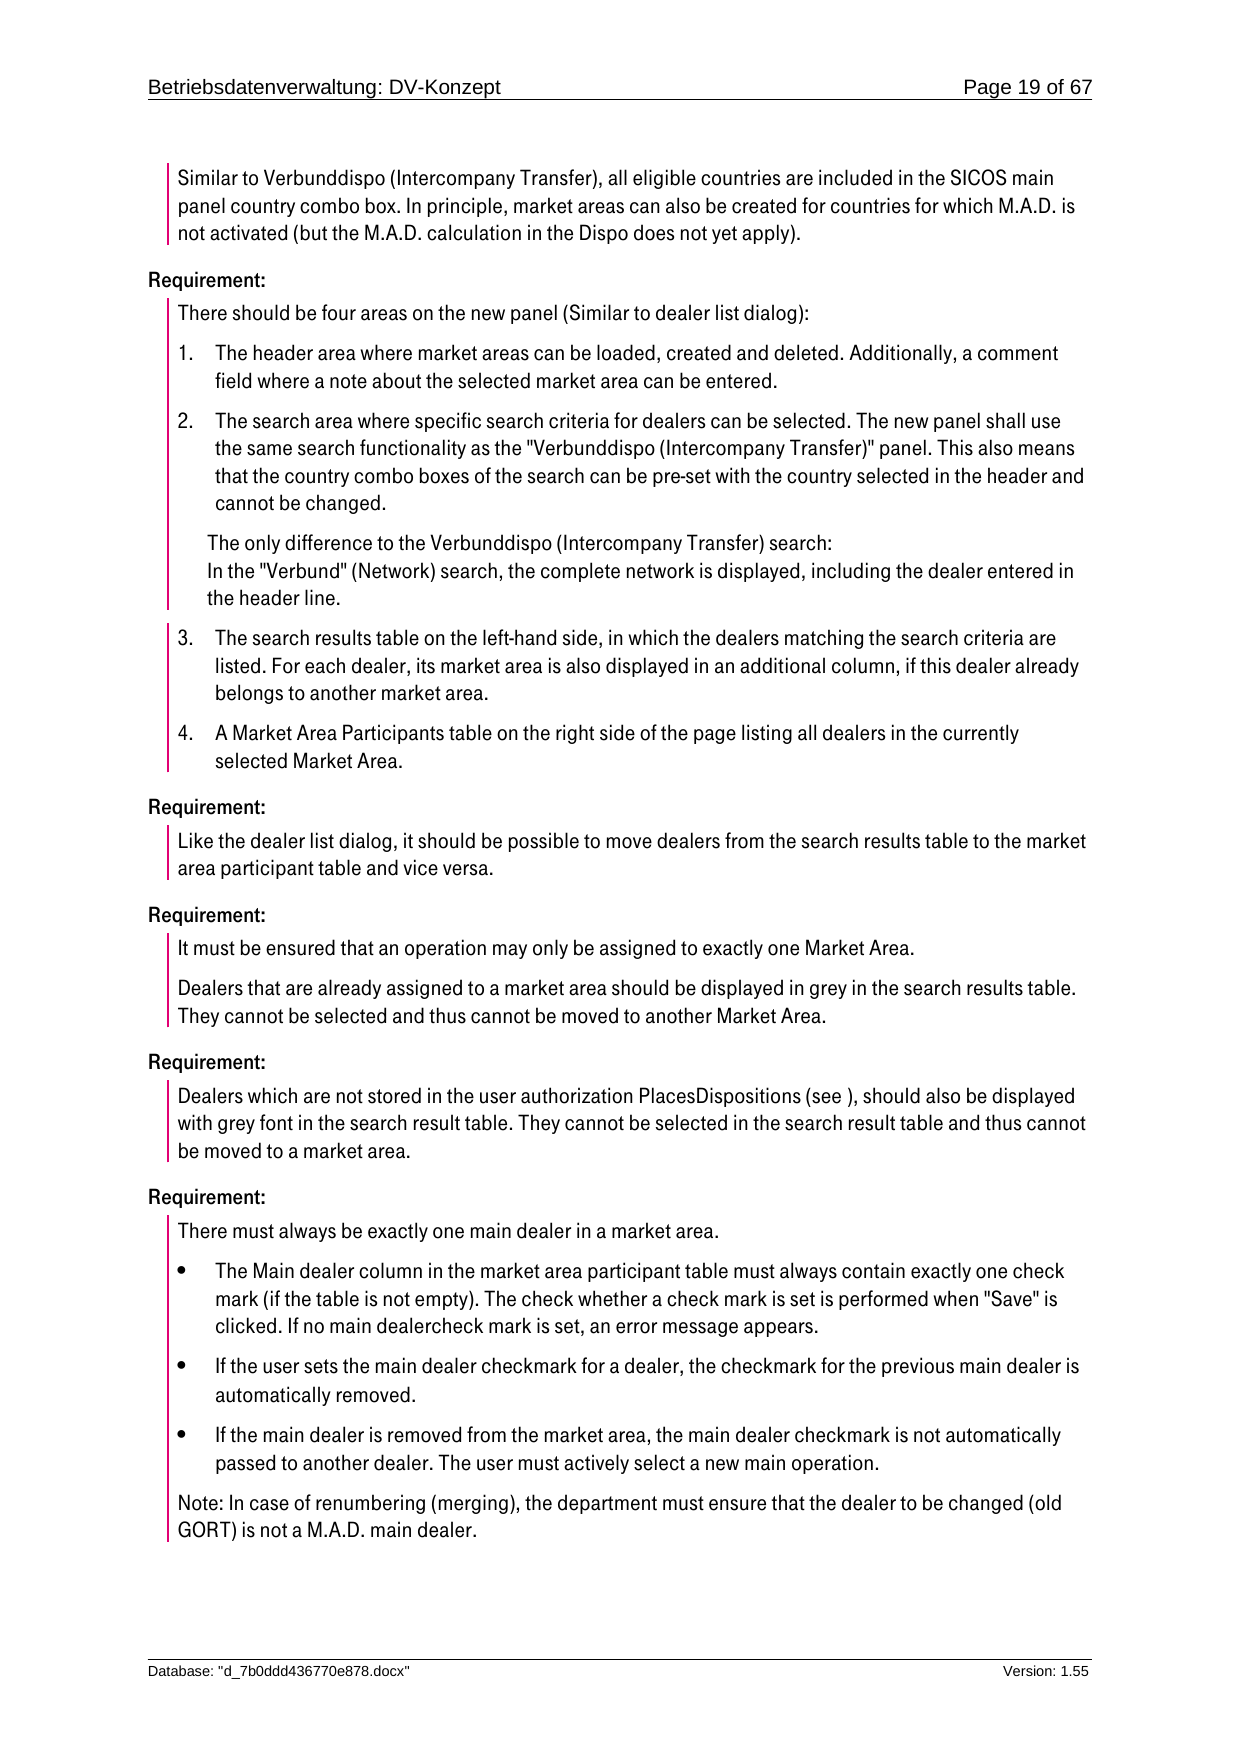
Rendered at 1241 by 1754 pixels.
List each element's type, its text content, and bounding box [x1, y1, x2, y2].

text Requirement: [148, 791, 1092, 819]
list A Market Area Participants table on the right side of the page listing all dealers in the currently selected Market Area. [169, 717, 1092, 772]
text Requirement: [148, 264, 1092, 291]
list The header area where market areas can be loaded, created and deleted. Additionally, a comment field where a note about the selected market area can be entered. [169, 337, 1092, 392]
list The Main dealer column in the market area participant table must always contain exactly one check mark (if the table is not empty). The check whether a check mark is set is performed when "Save" is clicked. If no main dealercheck mark is set, an error message appears. [169, 1255, 1092, 1338]
list The search area where specific search criteria for dealers can be selected. The new panel shall use the same search functionality as the "Verbunddispo (Intercompany Transfer)" panel. This also means that the country combo boxes of the search can be pre-set with the country selected in the header and cannot be changed. [169, 405, 1092, 515]
text It must be ensured that an operation may only be assigned to exactly one Market Area. [167, 932, 1092, 960]
list The search results table on the left-hand side, in which the dealers matching the search criteria are listed. For each dealer, its market area is also displayed in an additional column, if this dealer already belongs to another market area. [167, 622, 1092, 705]
text Note: In case of renumbering (merging), the department must ensure that the dealer to be changed (old GORT) is not a M.A.D. main dealer. [169, 1487, 1092, 1542]
text Dealers which are not stored in the user authorization PlacesDispositions (see REQ-RIGHT-1), should also be displayed with grey font in the search result table. They cannot be selected in the search result table and thus cannot be moved to a market area. [169, 1080, 1092, 1162]
text The only difference to the Verbunddispo (Intercompany Transfer) search: [169, 527, 1092, 555]
text Requirement: [148, 1181, 1092, 1209]
text Dealers that are already assigned to a market area should be displayed in grey in the search results table. They cannot be selected and thus cannot be moved to another Market Area. [169, 972, 1092, 1027]
text Like the dealer list dialog, it should be possible to move dealers from the search results table to the market area participant table and vice versa. [169, 825, 1092, 880]
text There must always be exactly one main dealer in a market area. [169, 1215, 1092, 1242]
text There should be four areas on the new panel (Similar to dealer list dialog): [167, 297, 1092, 325]
text Requirement: [148, 1046, 1092, 1074]
text Requirement: [148, 899, 1092, 926]
list If the user sets the main dealer checkmark for a dealer, the checkmark for the previous main dealer is automatically removed. [169, 1351, 1092, 1406]
text Similar to Verbunddispo (Intercompany Transfer), all eligible countries are included in the SICOS main panel country combo box. In principle, market areas can also be created for countries for which M.A.D. is not activated (but the M.A.D. calculation in the Dispo does not yet apply). [167, 162, 1092, 245]
text In the "Verbund" (Network) search, the complete network is displayed, including the dealer entered in the header line. [169, 555, 1092, 610]
list If the main dealer is removed from the market area, the main dealer checkmark is not automatically passed to another dealer. The user must actively select a new main operation. [169, 1419, 1092, 1474]
